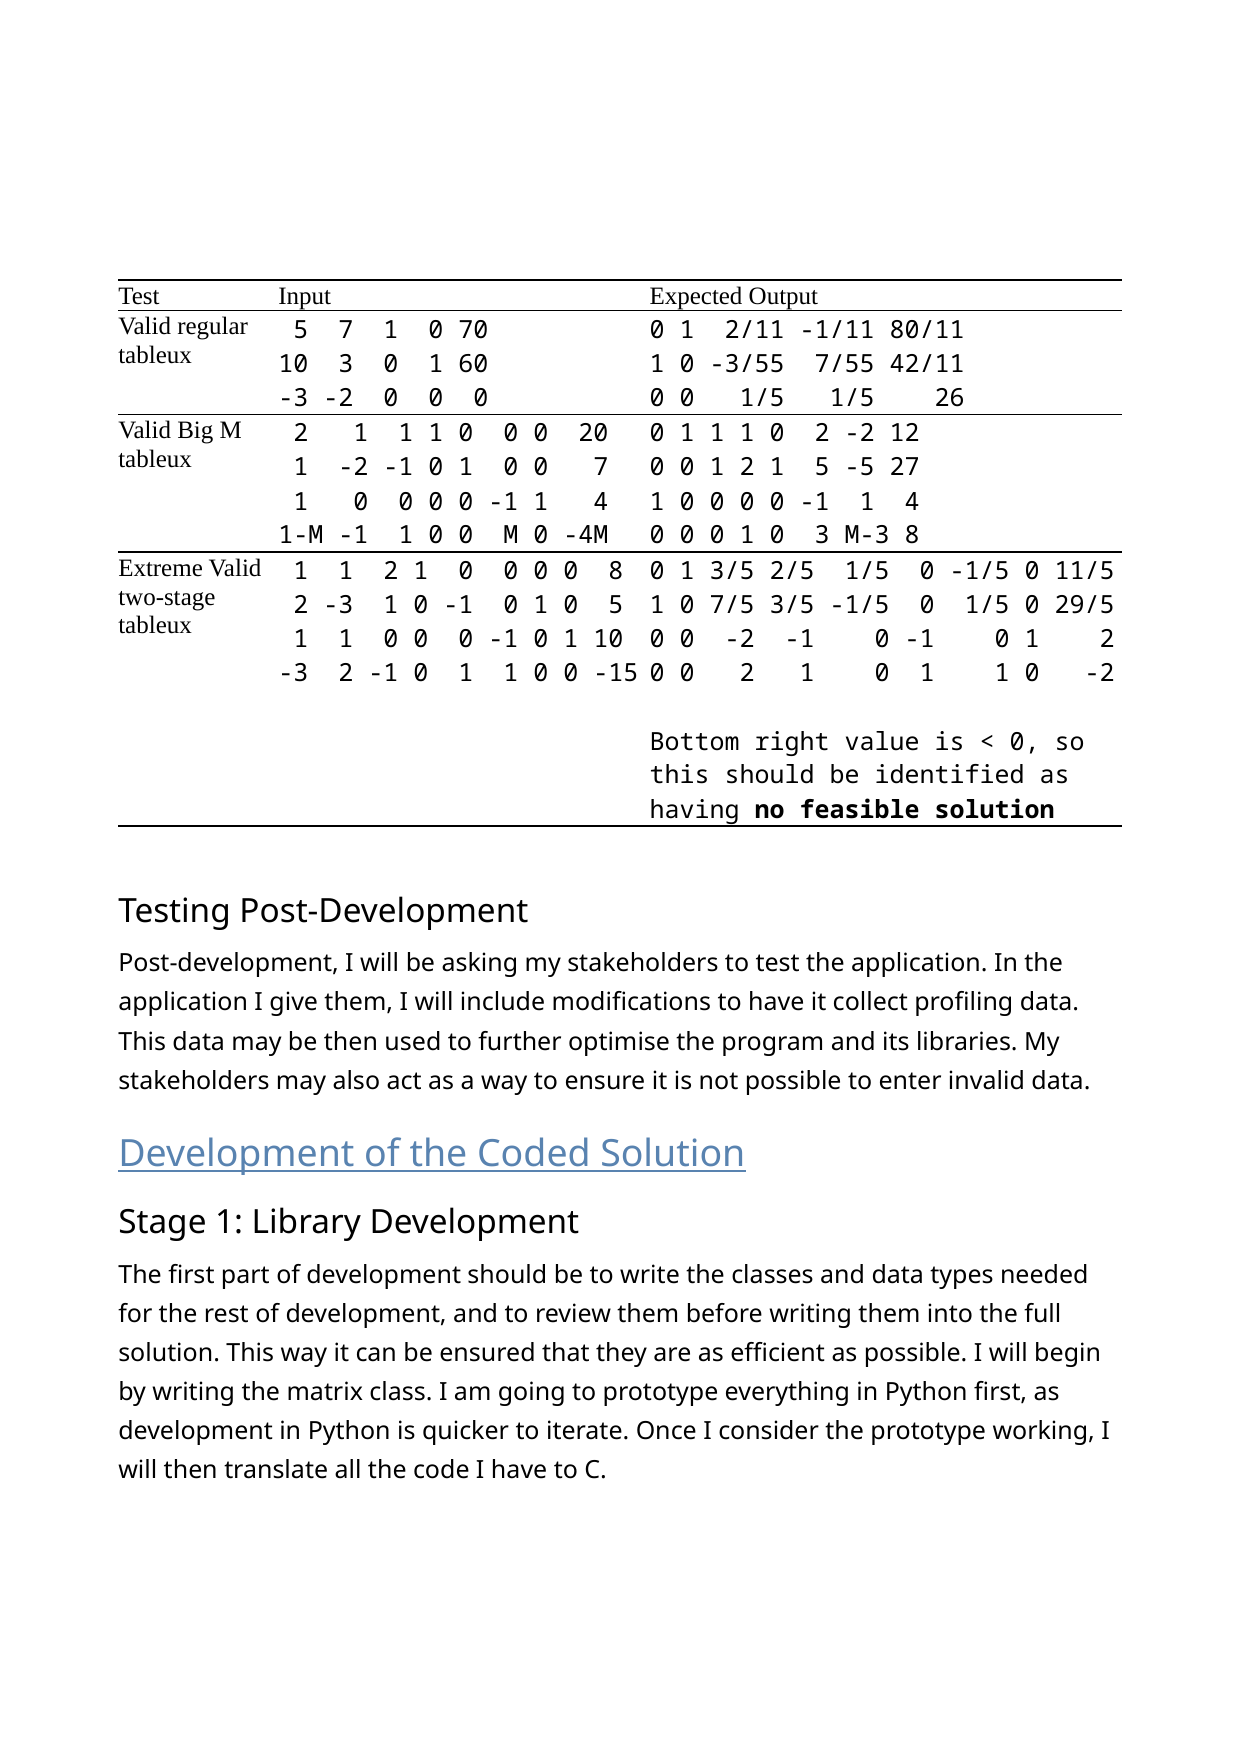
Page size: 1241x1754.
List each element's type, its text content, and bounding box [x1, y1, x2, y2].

table_cell 5 7 1 0 70 10 3 0 1 60 -3 -2 0 0 0 [278, 311, 649, 413]
table_cell Extreme Valid two-stage tableux [118, 553, 278, 825]
subtitle Development of the Coded Solution [118, 1126, 1122, 1177]
table_cell 0 1 1 1 0 2 -2 12 0 0 1 2 1 5 -5 27 1 0 0 0 0 -1 1 4 0 0 0 1 0 3 M-3 8 [649, 415, 1122, 551]
text The first part of development should be to write the classes and data types needed for the rest of development, and to review them before writing them into the full solution. This way it can be ensured that they are as efficient as possible. I will begin by writing the matrix class. I am going to prototype everything in Python first, as development in Python is quicker to iterate. Once I consider the prototype working, I will then translate all the code I have to C. [118, 1256, 1122, 1486]
table_cell Valid regular tableux [118, 311, 278, 413]
table_cell Valid Big M tableux [118, 415, 278, 551]
subtitle Stage 1: Library Development [118, 1198, 1122, 1244]
table_cell 1 1 2 1 0 0 0 0 8 2 -3 1 0 -1 0 1 0 5 1 1 0 0 0 -1 0 1 10 -3 2 -1 0 1 1 0 0 -15 [278, 553, 649, 825]
table_header Expected Output [649, 281, 1122, 310]
table_header Input [278, 281, 649, 310]
table_cell 2 1 1 1 0 0 0 20 1 -2 -1 0 1 0 0 7 1 0 0 0 0 -1 1 4 1-M -1 1 0 0 M 0 -4M [278, 415, 649, 551]
table_cell 0 1 2/11 -1/11 80/11 1 0 -3/55 7/55 42/11 0 0 1/5 1/5 26 [649, 311, 1122, 413]
table_cell 0 1 3/5 2/5 1/5 0 -1/5 0 11/5 1 0 7/5 3/5 -1/5 0 1/5 0 29/5 0 0 -2 -1 0 -1 0 1 2 0 0 2 1 0 1 1 0 -2 Bottom right value is < 0, so this should be identified as having no feasible solution [649, 553, 1122, 825]
subtitle Testing Post-Development [118, 887, 1122, 932]
text Post-development, I will be asking my stakeholders to test the application. In the application I give them, I will include modifications to have it collect profiling data. This data may be then used to further optimise the program and its libraries. My stakeholders may also act as a way to ensure it is not possible to enter invalid data. [118, 945, 1122, 1096]
table_header Test [118, 281, 278, 310]
